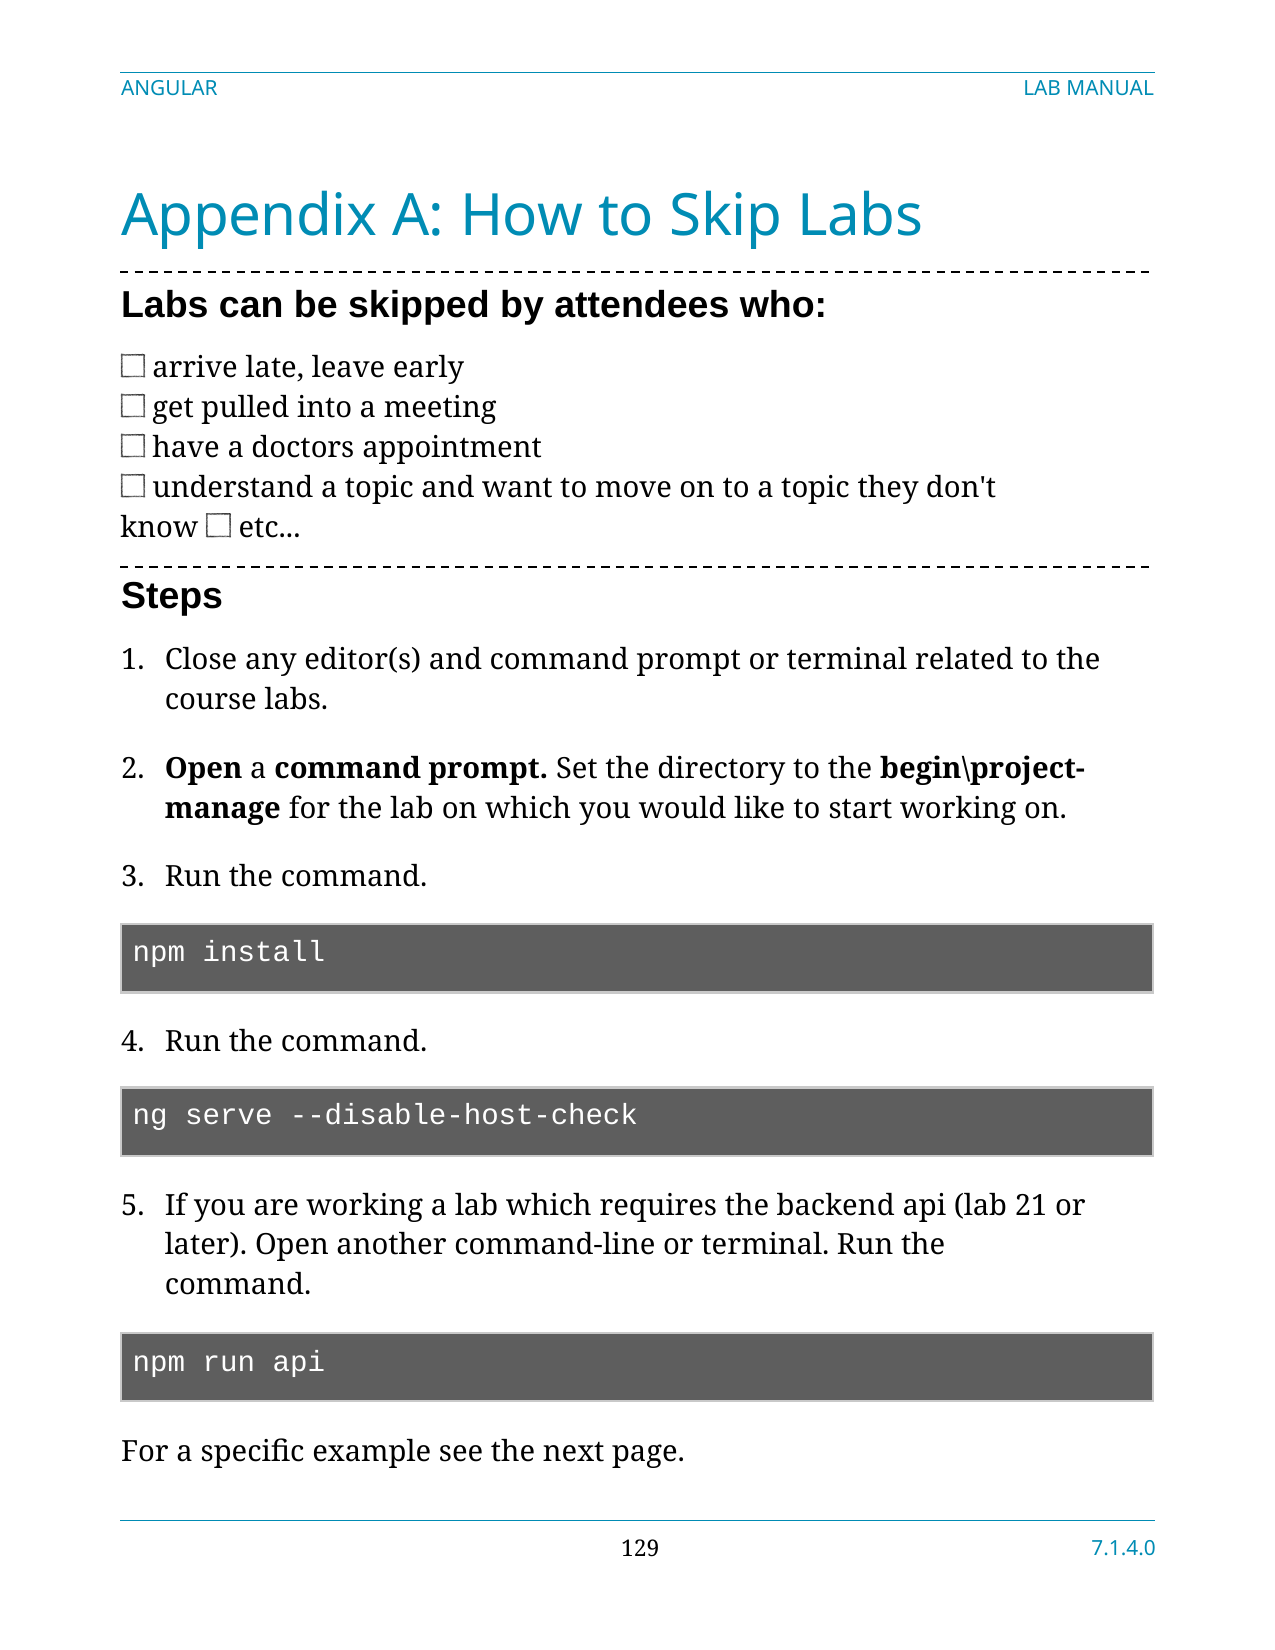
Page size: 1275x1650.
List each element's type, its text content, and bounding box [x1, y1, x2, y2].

picture [120, 433, 146, 458]
picture [205, 513, 232, 538]
list Close any editor(s) and command prompt or terminal related to the course labs. [121, 639, 1126, 718]
list Run the command. [121, 856, 1198, 895]
list If you are working a lab which requires the backend api (lab 21 or later). Open another command-line or terminal. Run the command. [121, 1184, 1094, 1303]
table_header npm install [122, 925, 1152, 991]
list Run the command. [121, 1021, 1198, 1060]
subtitle Labs can be skipped by attendees who: [121, 282, 1198, 325]
text Appendix A: How to Skip Labs [121, 173, 1198, 252]
subtitle Steps [121, 574, 1198, 617]
picture [120, 393, 146, 418]
table_header ng serve --disable-host-check [122, 1089, 1152, 1155]
picture [120, 353, 146, 378]
text have a doctors appointment [120, 427, 1198, 466]
text get pulled into a meeting [120, 387, 1198, 426]
table_header npm run api [122, 1334, 1152, 1400]
text understand a topic and want to move on to a topic they don't know etc... [120, 467, 1022, 546]
list Open a command prompt. Set the directory to the begin\project-manage for the lab on which you would like to start working on. [121, 747, 1152, 827]
text arrive late, leave early [120, 347, 1198, 386]
picture [120, 473, 146, 498]
text For a specific example see the next page. [121, 1430, 1198, 1469]
